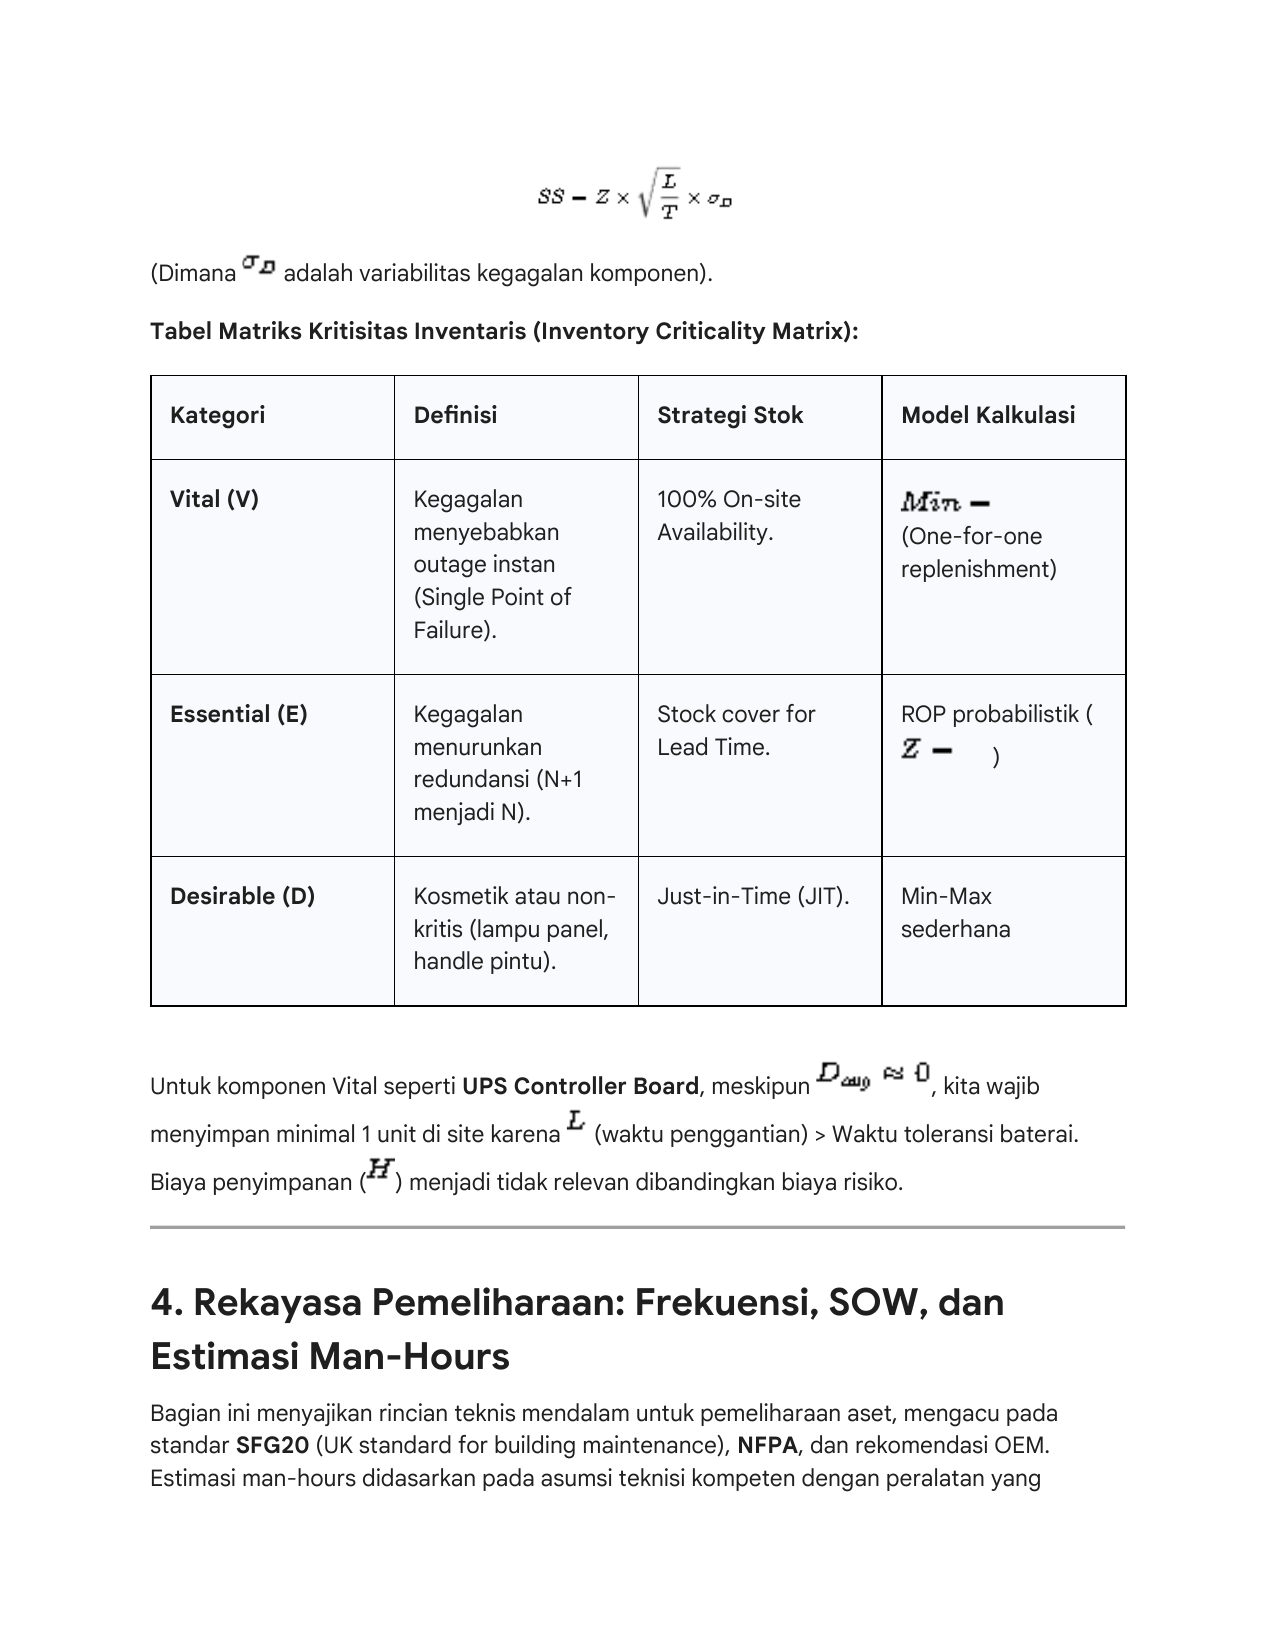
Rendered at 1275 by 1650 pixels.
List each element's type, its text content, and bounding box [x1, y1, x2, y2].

table_header Strategi Stok [639, 376, 881, 459]
text (Dimana adalah variabilitas kegagalan komponen). [150, 242, 1125, 288]
table_cell 100% On-site Availability. [639, 460, 881, 673]
picture [566, 1104, 588, 1142]
table_cell Kegagalan menurunkan redundansi (N+1 menjadi N). [395, 675, 638, 856]
table_header Model Kalkulasi [883, 376, 1125, 459]
table_cell Kegagalan menyebabkan outage instan (Single Point of Failure). [395, 460, 638, 673]
table_cell Vital (V) [152, 460, 394, 673]
table_cell Kosmetik atau non-kritis (lampu panel, handle pintu). [395, 857, 638, 1005]
table_header Definisi [395, 376, 638, 459]
table_cell Min-Max sederhana [883, 857, 1125, 1005]
table_header Kategori [152, 376, 394, 459]
table_cell ROP probabilistik () [883, 675, 1125, 856]
picture [366, 1152, 395, 1191]
table_cell Desirable (D) [152, 857, 394, 1005]
picture [900, 732, 993, 766]
table_cell Just-in-Time (JIT). [639, 857, 881, 1005]
picture [816, 1056, 932, 1094]
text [150, 1399, 1125, 1493]
text Untuk komponen Vital seperti UPS Controller Board, meskipun , kita wajib menyimpan minimal 1 unit di site karena (waktu penggantian) > Waktu toleransi baterai. Biaya penyimpanan () menjadi tidak relevan dibandingkan biaya risiko. [150, 1056, 1125, 1197]
subtitle 4. Rekayasa Pemeliharaan: Frekuensi, SOW, dan Estimasi Man-Hours [150, 1229, 1125, 1380]
text Tabel Matriks Kritisitas Inventaris (Inventory Criticality Matrix): [150, 317, 1125, 346]
picture [242, 241, 278, 282]
table_cell (One-for-one replenishment) [883, 460, 1125, 673]
table_cell Essential (E) [152, 675, 394, 856]
table_cell Stock cover for Lead Time. [639, 675, 881, 856]
picture [150, 150, 1119, 238]
picture [900, 485, 1123, 519]
